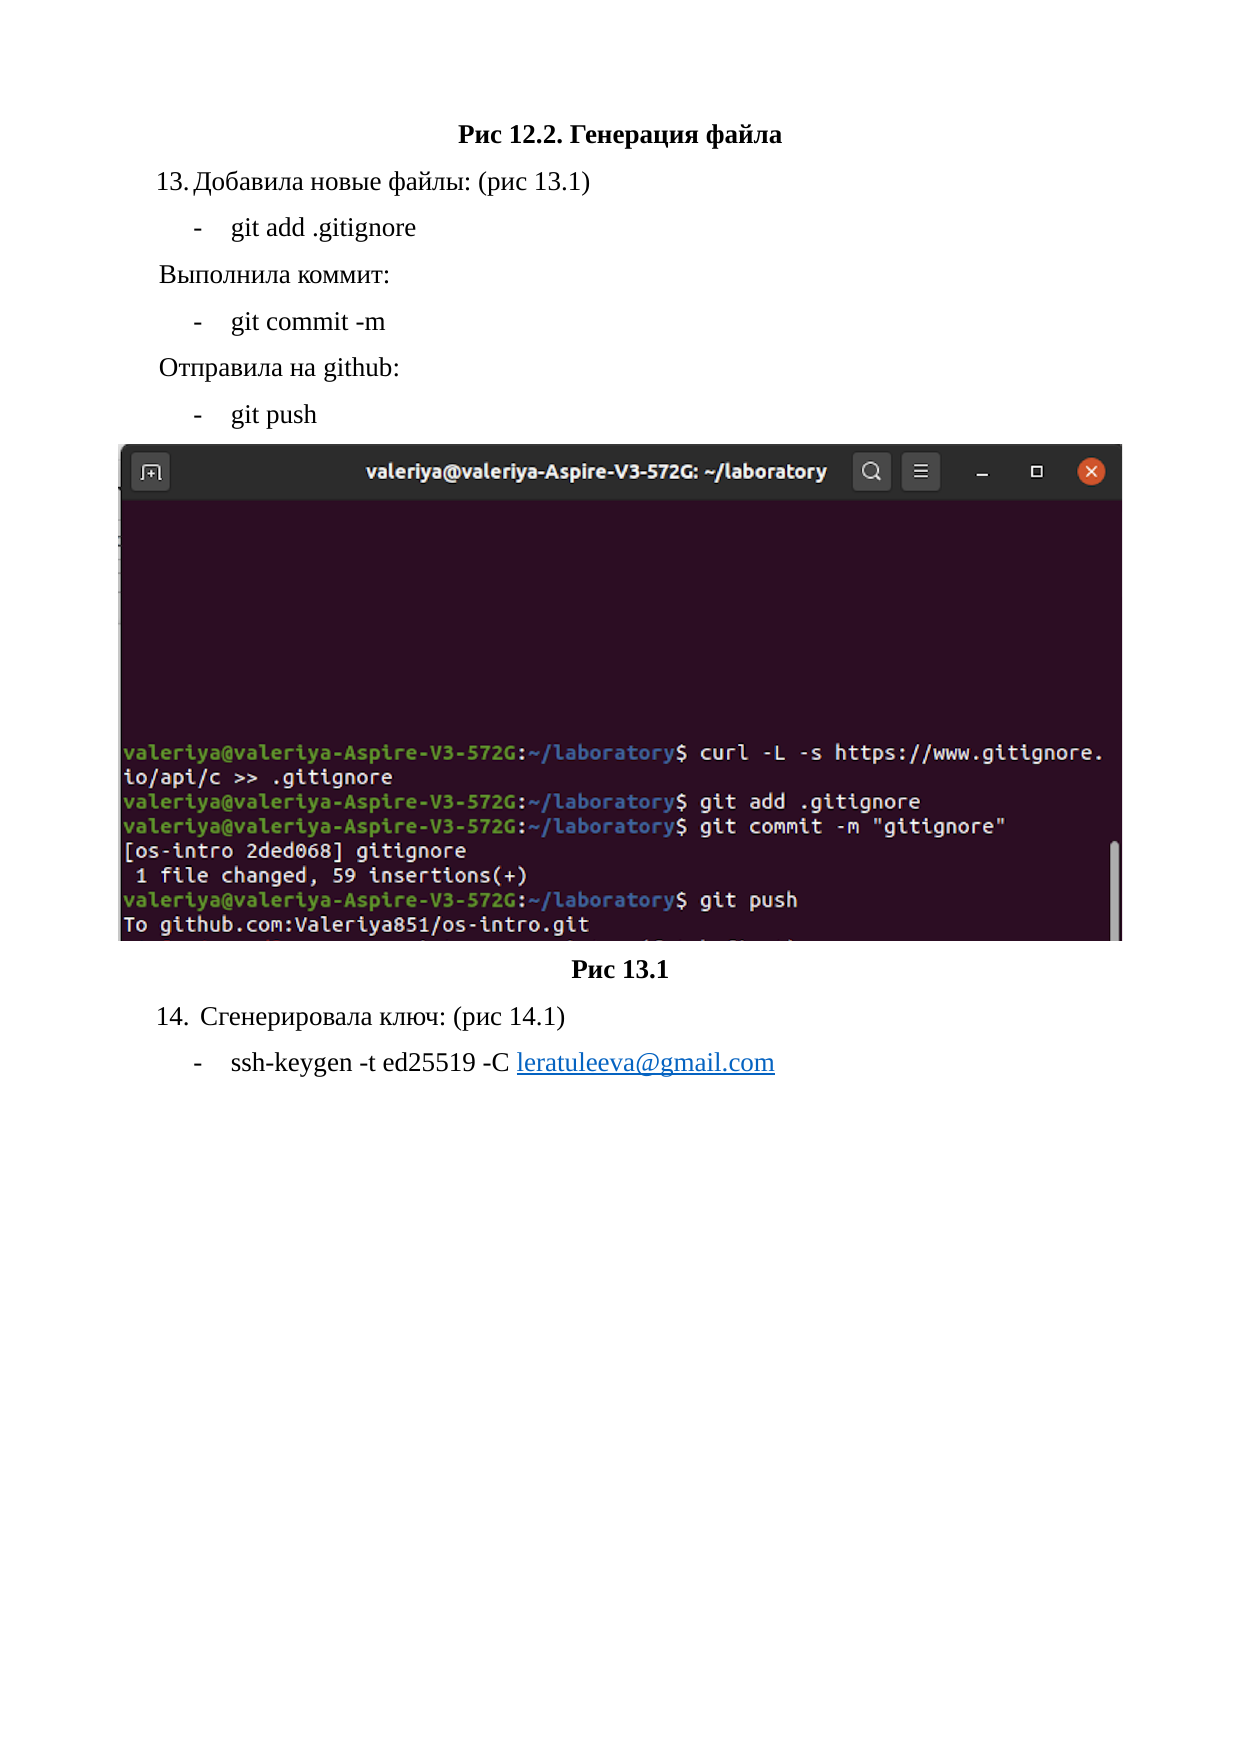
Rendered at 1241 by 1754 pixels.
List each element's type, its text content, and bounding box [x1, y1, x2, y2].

text Отправила на github: [118, 351, 1122, 383]
list git add .gitignore [193, 211, 1122, 243]
list Добавила новые файлы: (рис 13.1) [156, 165, 1122, 196]
text Выполнила коммит: [118, 258, 1122, 289]
list Сгенерировала ключ: (рис 14.1) [156, 999, 1122, 1031]
list git commit -m [193, 305, 1122, 336]
list git push [193, 398, 1122, 429]
text Рис 12.2. Генерация файла [118, 118, 1122, 149]
text Рис 13.1 [118, 953, 1122, 984]
picture [118, 444, 1123, 941]
list ssh-keygen -t ed25519 -C leratuleeva@gmail.com [193, 1046, 1122, 1077]
